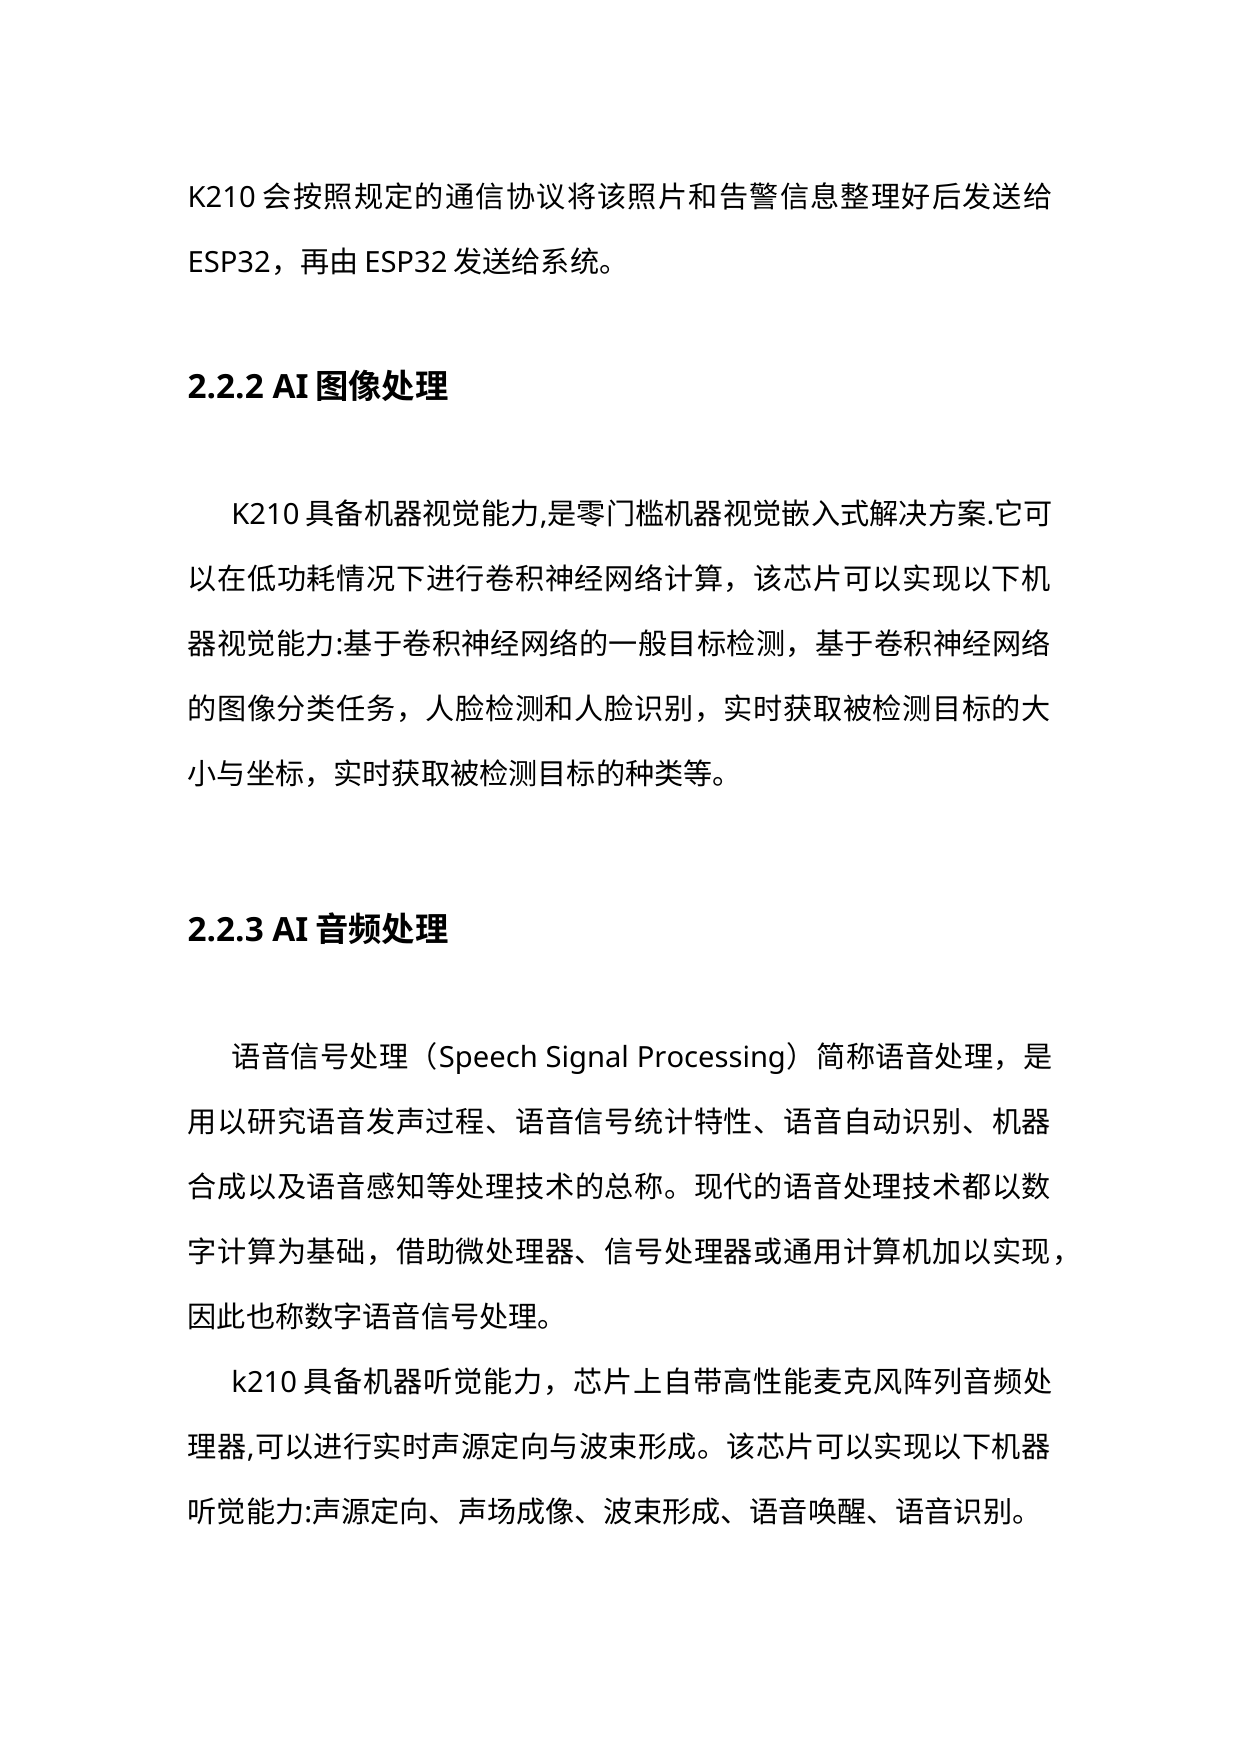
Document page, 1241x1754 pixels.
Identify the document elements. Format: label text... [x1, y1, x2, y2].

text k210具备机器听觉能力，芯片上自带高性能麦克风阵列音频处理器,可以进行实时声源定向与波束形成。该芯片可以实现以下机器听觉能力:声源定向、声场成像、波束形成、语音唤醒、语音识别。 [187, 1347, 1053, 1542]
subtitle 2.2.2 AI图像处理 [187, 352, 1053, 417]
subtitle 2.2.3 AI音频处理 [187, 895, 1053, 960]
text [187, 162, 1053, 292]
text 语音信号处理（Speech Signal Processing）简称语音处理，是用以研究语音发声过程、语音信号统计特性、语音自动识别、机器合成以及语音感知等处理技术的总称。现代的语音处理技术都以数字计算为基础，借助微处理器、信号处理器或通用计算机加以实现，因此也称数字语音信号处理。 [187, 1022, 1053, 1347]
text K210具备机器视觉能力,是零门槛机器视觉嵌入式解决方案.它可以在低功耗情况下进行卷积神经网络计算，该芯片可以实现以下机器视觉能力:基于卷积神经网络的一般目标检测，基于卷积神经网络的图像分类任务，人脸检测和人脸识别，实时获取被检测目标的大小与坐标，实时获取被检测目标的种类等。 [187, 479, 1053, 804]
